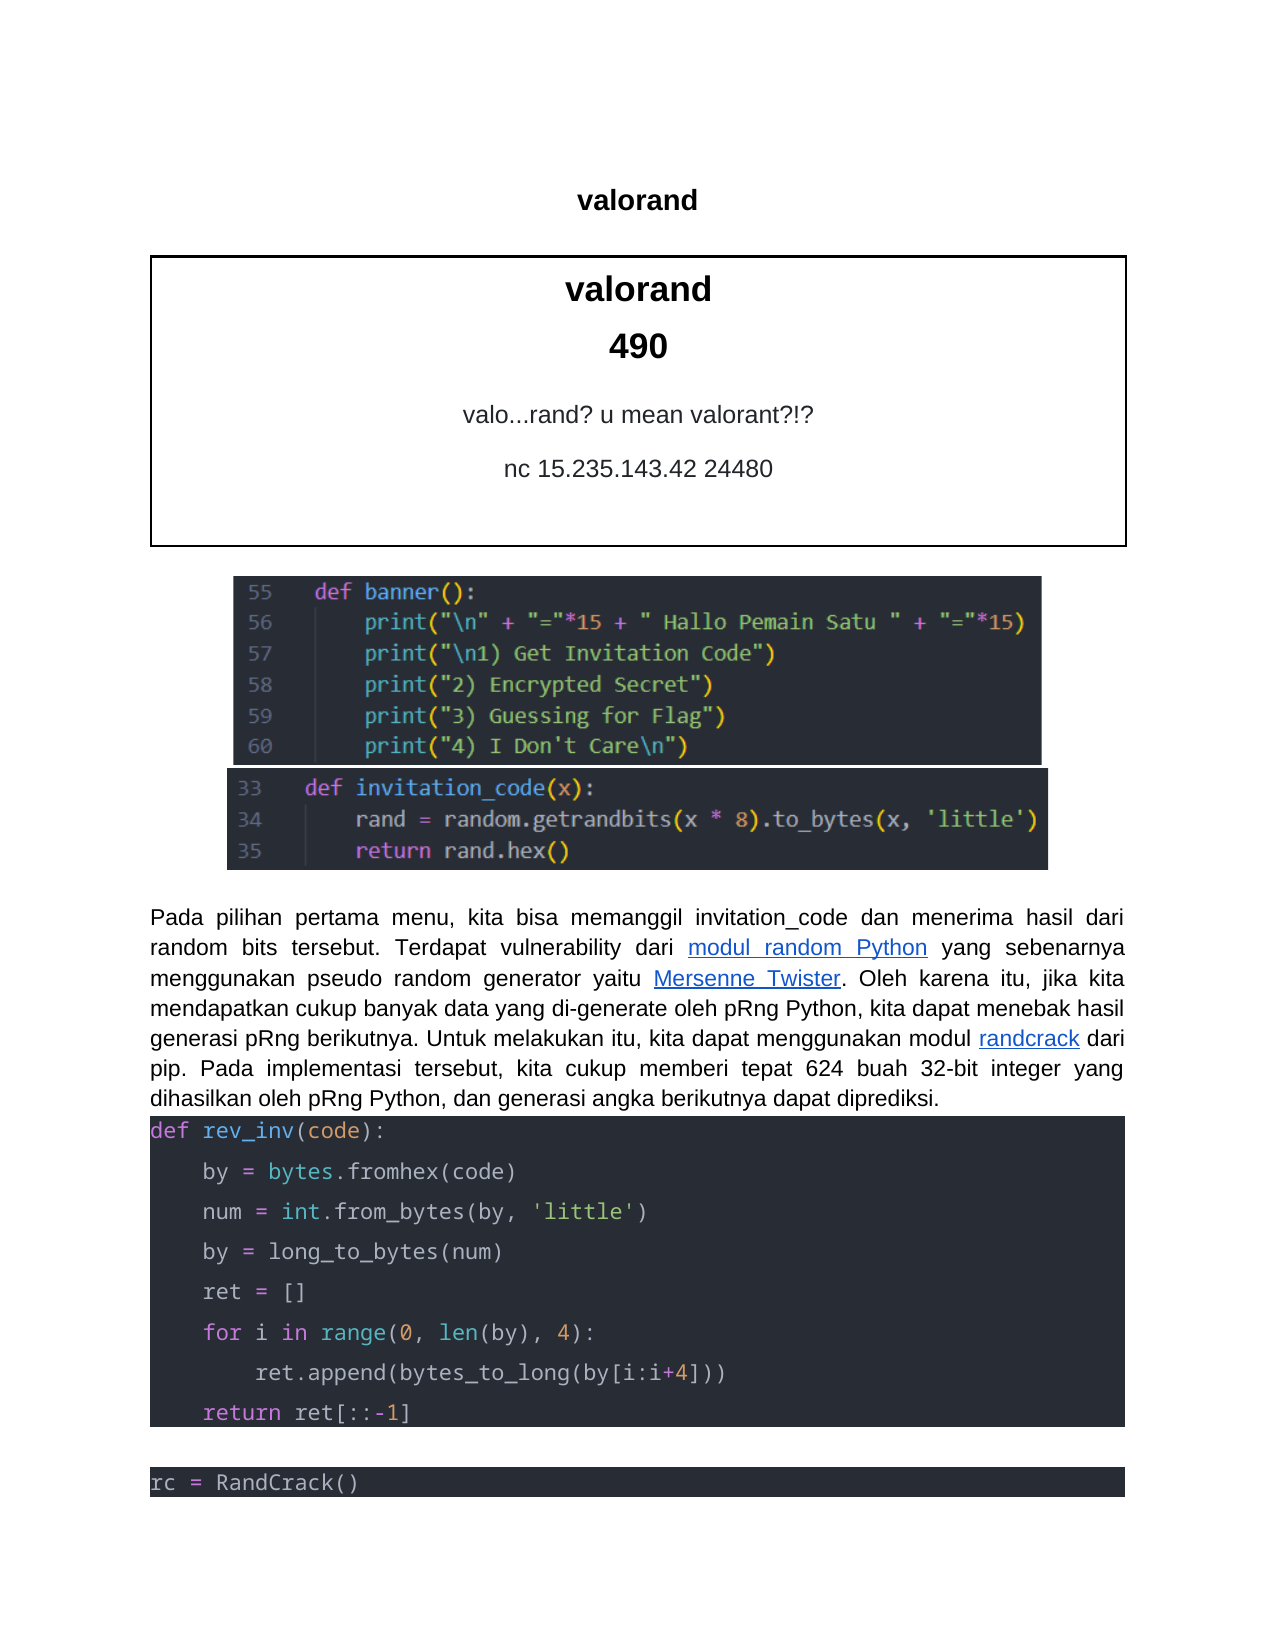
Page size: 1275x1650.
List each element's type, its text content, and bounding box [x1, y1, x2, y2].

text num = int.from_bytes(by, 'little') [150, 1196, 1125, 1226]
picture [233, 576, 1042, 765]
text by = bytes.fromhex(code) [150, 1156, 1125, 1186]
text rc = RandCrack() [150, 1467, 1125, 1497]
table_header valorand 490 valo...rand? u mean valorant?!? nc 15.235.143.42 24480 [152, 258, 1125, 544]
text ret = [] [150, 1276, 1125, 1306]
text Pada pilihan pertama menu, kita bisa memanggil invitation_code dan menerima hasil dari random bits tersebut. Terdapat vulnerability dari modul random Python yang sebenarnya menggunakan pseudo random generator yaitu Mersenne Twister. Oleh karena itu, jika kita mendapatkan cukup banyak data yang di-generate oleh pRng Python, kita dapat menebak hasil generasi pRng berikutnya. Untuk melakukan itu, kita dapat menggunakan modul randcrack dari pip. Pada implementasi tersebut, kita cukup memberi tepat 624 buah 32-bit integer yang dihasilkan oleh pRng Python, dan generasi angka berikutnya dapat diprediksi. [150, 904, 1125, 1112]
text ret.append(bytes_to_long(by[i:i+4])) [150, 1357, 1125, 1387]
text by = long_to_bytes(num) [150, 1236, 1125, 1266]
text for i in range(0, len(by), 4): [150, 1317, 1125, 1346]
subtitle valorand [150, 183, 1125, 217]
text return ret[::-1] [150, 1397, 1125, 1427]
picture [227, 768, 1049, 870]
text def rev_inv(code): [150, 1116, 1125, 1145]
